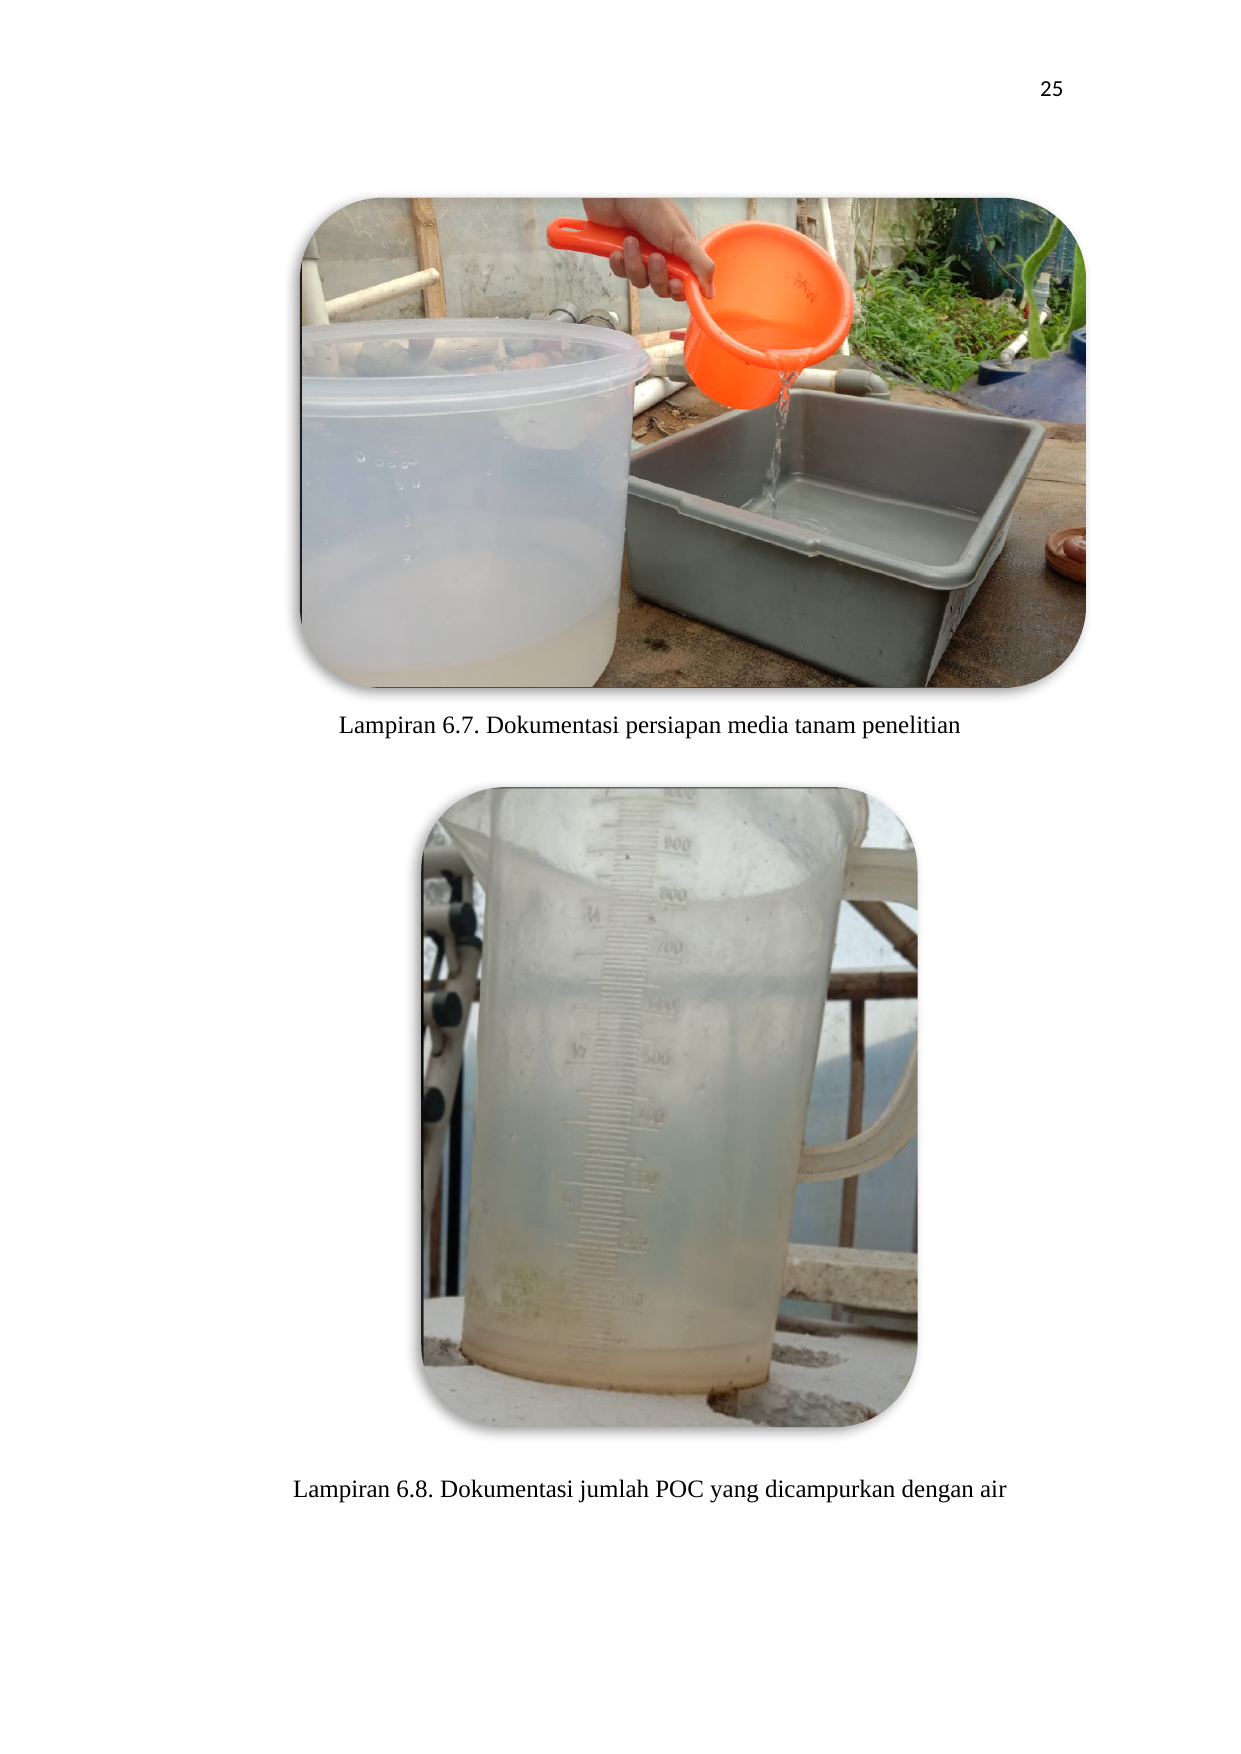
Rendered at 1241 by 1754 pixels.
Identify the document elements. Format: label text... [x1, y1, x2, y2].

picture [421, 787, 918, 1428]
picture [299, 197, 1086, 688]
text Lampiran 6.8. Dokumentasi jumlah POC yang dicampurkan dengan air [236, 1474, 1063, 1503]
